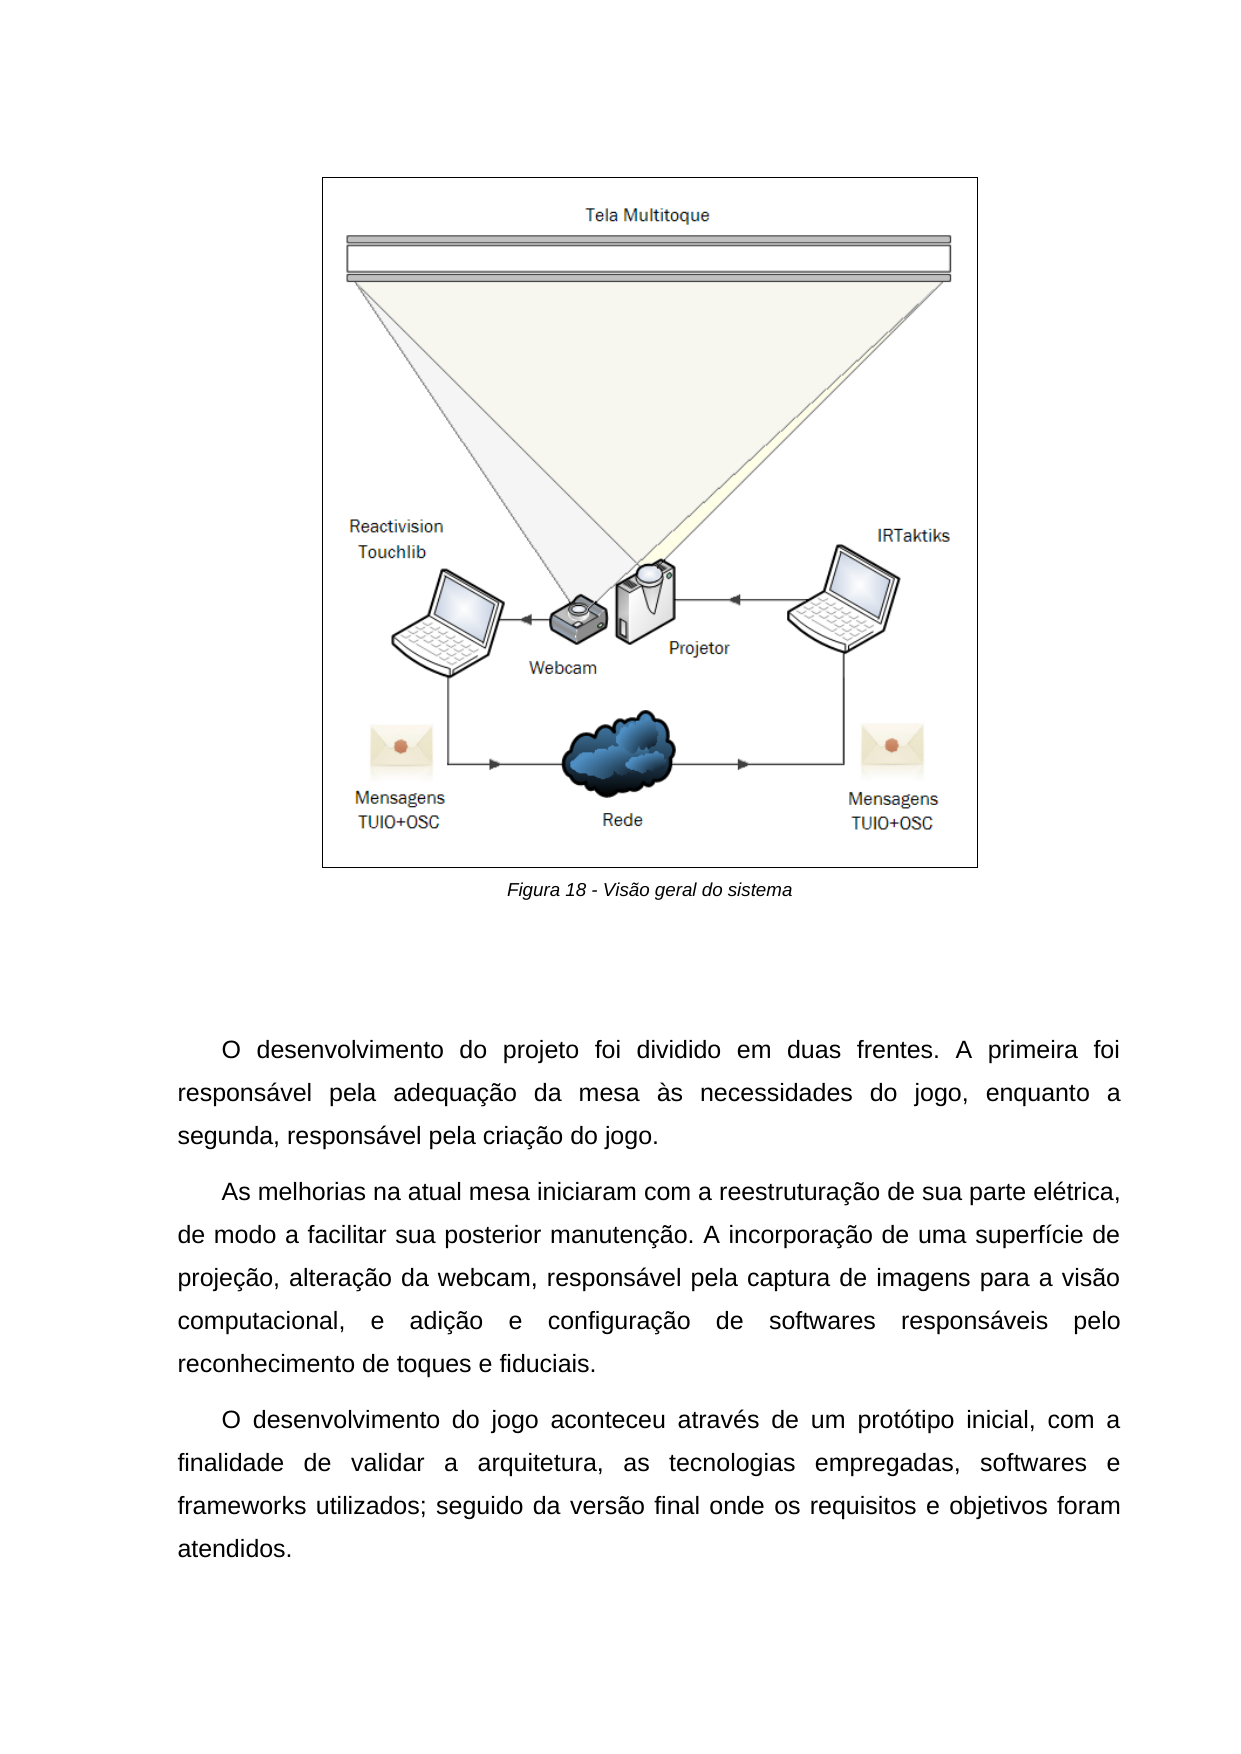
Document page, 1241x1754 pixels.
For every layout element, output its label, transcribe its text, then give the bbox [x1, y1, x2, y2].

picture [323, 178, 977, 867]
text O desenvolvimento do jogo aconteceu através de um protótipo inicial, com a finalidade de validar a arquitetura, as tecnologias empregadas, softwares e frameworks utilizados; seguido da versão final onde os requisitos e objetivos foram atendidos. [177, 1405, 1122, 1563]
text As melhorias na atual mesa iniciaram com a reestruturação de sua parte elétrica, de modo a facilitar sua posterior manutenção. A incorporação de uma superfície de projeção, alteração da webcam, responsável pela captura de imagens para a visão computacional, e adição e configuração de softwares responsáveis pelo reconhecimento de toques e fiduciais. [177, 1177, 1122, 1378]
text O desenvolvimento do projeto foi dividido em duas frentes. A primeira foi responsável pela adequação da mesa às necessidades do jogo, enquanto a segunda, responsável pela criação do jogo. [177, 1035, 1122, 1150]
